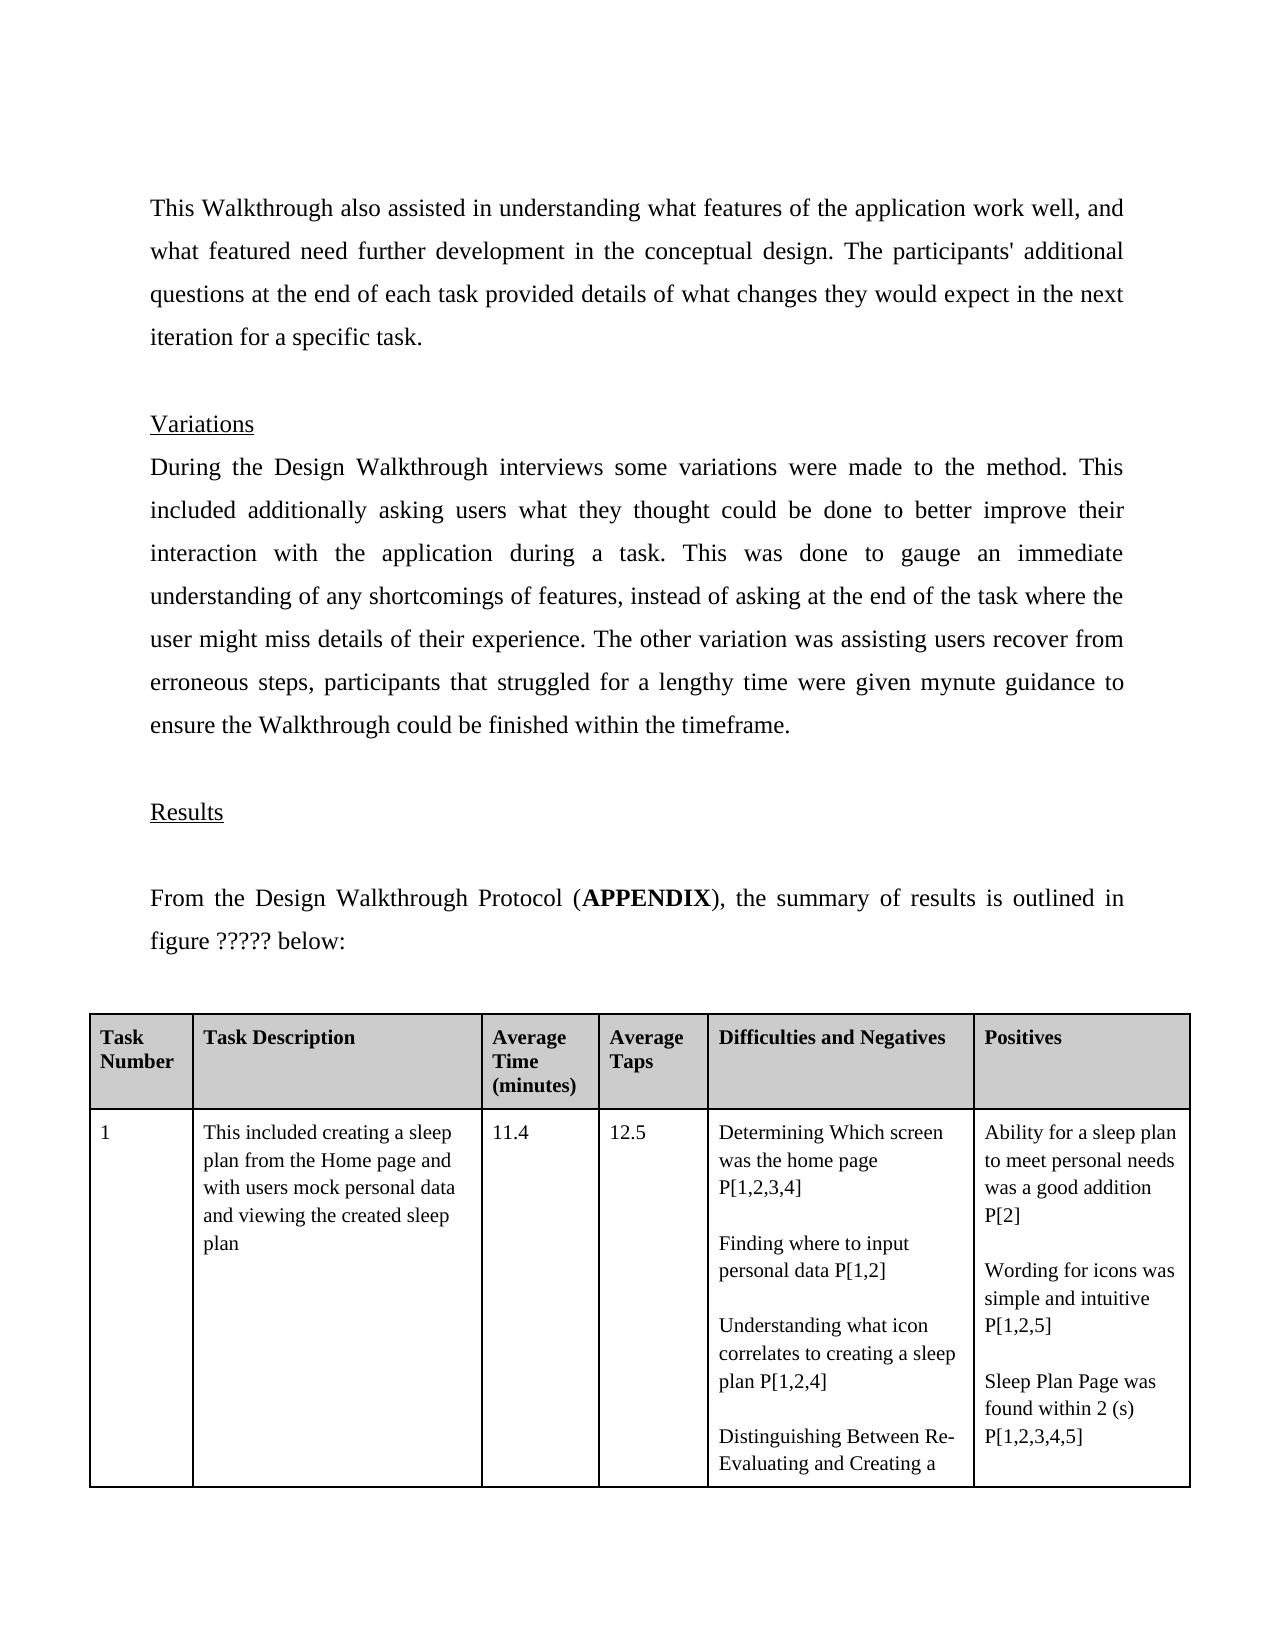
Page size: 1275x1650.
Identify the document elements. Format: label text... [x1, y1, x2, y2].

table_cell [709, 1110, 973, 1486]
text During the Design Walkthrough interviews some variations were made to the method. This included additionally asking users what they thought could be done to better improve their interaction with the application during a task. This was done to gauge an immediate understanding of any shortcomings of features, instead of asking at the end of the task where the user might miss details of their experience. The other variation was assisting users recover from erroneous steps, participants that struggled for a lengthy time were given mynute guidance to ensure the Walkthrough could be finished within the timeframe. [150, 452, 1125, 739]
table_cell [194, 1110, 481, 1486]
table_header Average Time (minutes) [483, 1015, 598, 1108]
table_cell 12.5 [600, 1110, 707, 1486]
table_cell 11.4 [483, 1110, 598, 1486]
table_header Positives [975, 1015, 1189, 1108]
table_header Task Description [194, 1015, 481, 1108]
text Results [150, 797, 1125, 826]
table_header Task Number [91, 1015, 192, 1108]
table_cell 1 [91, 1110, 192, 1486]
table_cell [975, 1110, 1189, 1486]
table_header Average Taps [600, 1015, 707, 1108]
text This Walkthrough also assisted in understanding what features of the application work well, and what featured need further development in the conceptual design. The participants' additional questions at the end of each task provided details of what changes they would expect in the next iteration for a specific task. [150, 193, 1125, 351]
table_header Difficulties and Negatives [709, 1015, 973, 1108]
text Variations [150, 409, 1125, 437]
text From the Design Walkthrough Protocol (APPENDIX), the summary of results is outlined in figure ????? below: [150, 883, 1125, 955]
